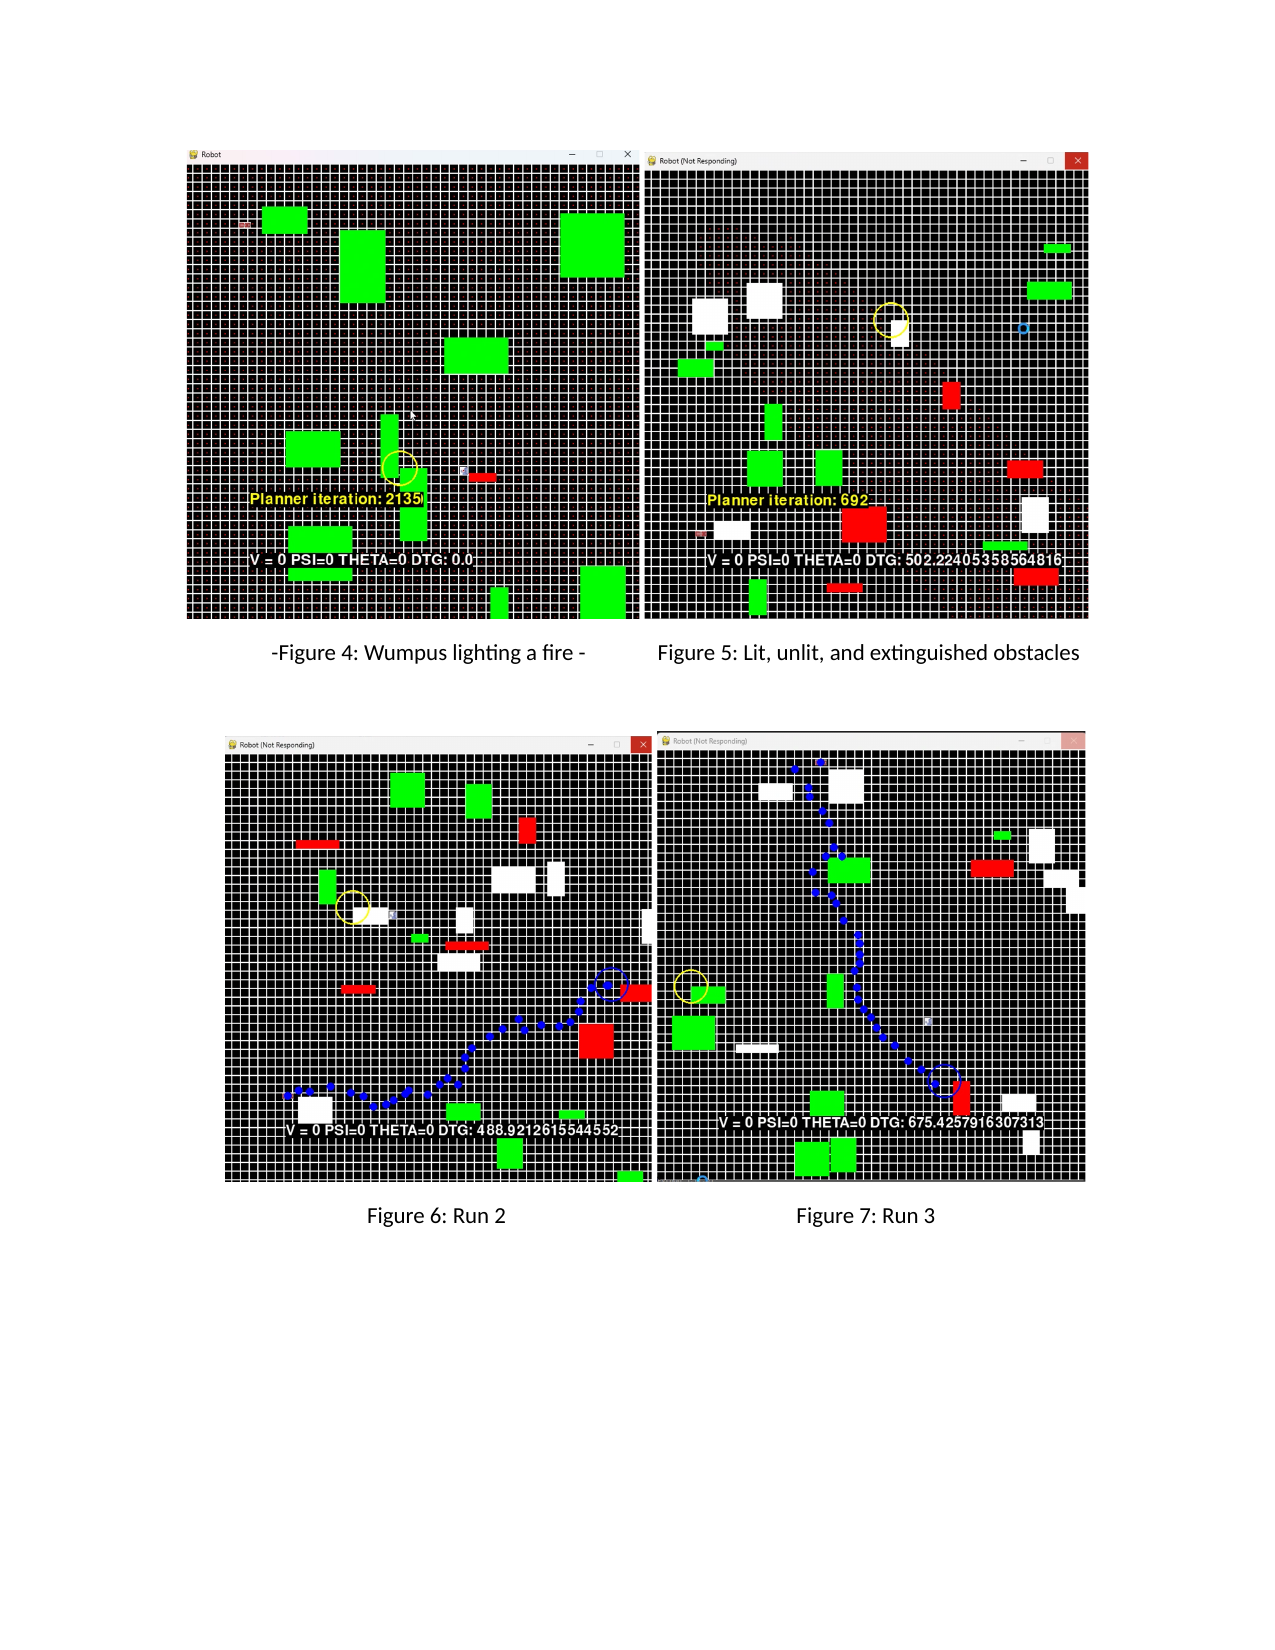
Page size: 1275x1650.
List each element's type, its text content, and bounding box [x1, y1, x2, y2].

picture [657, 731, 1086, 1182]
picture [186, 150, 640, 619]
text Figure 6: Run 2 Figure 7: Run 3 [225, 1201, 1125, 1229]
picture [644, 152, 1089, 619]
text -Figure 4: Wumpus lighting a fire - Figure 5: Lit, unlit, and extinguished obstacles [150, 638, 1125, 666]
picture [225, 736, 652, 1182]
